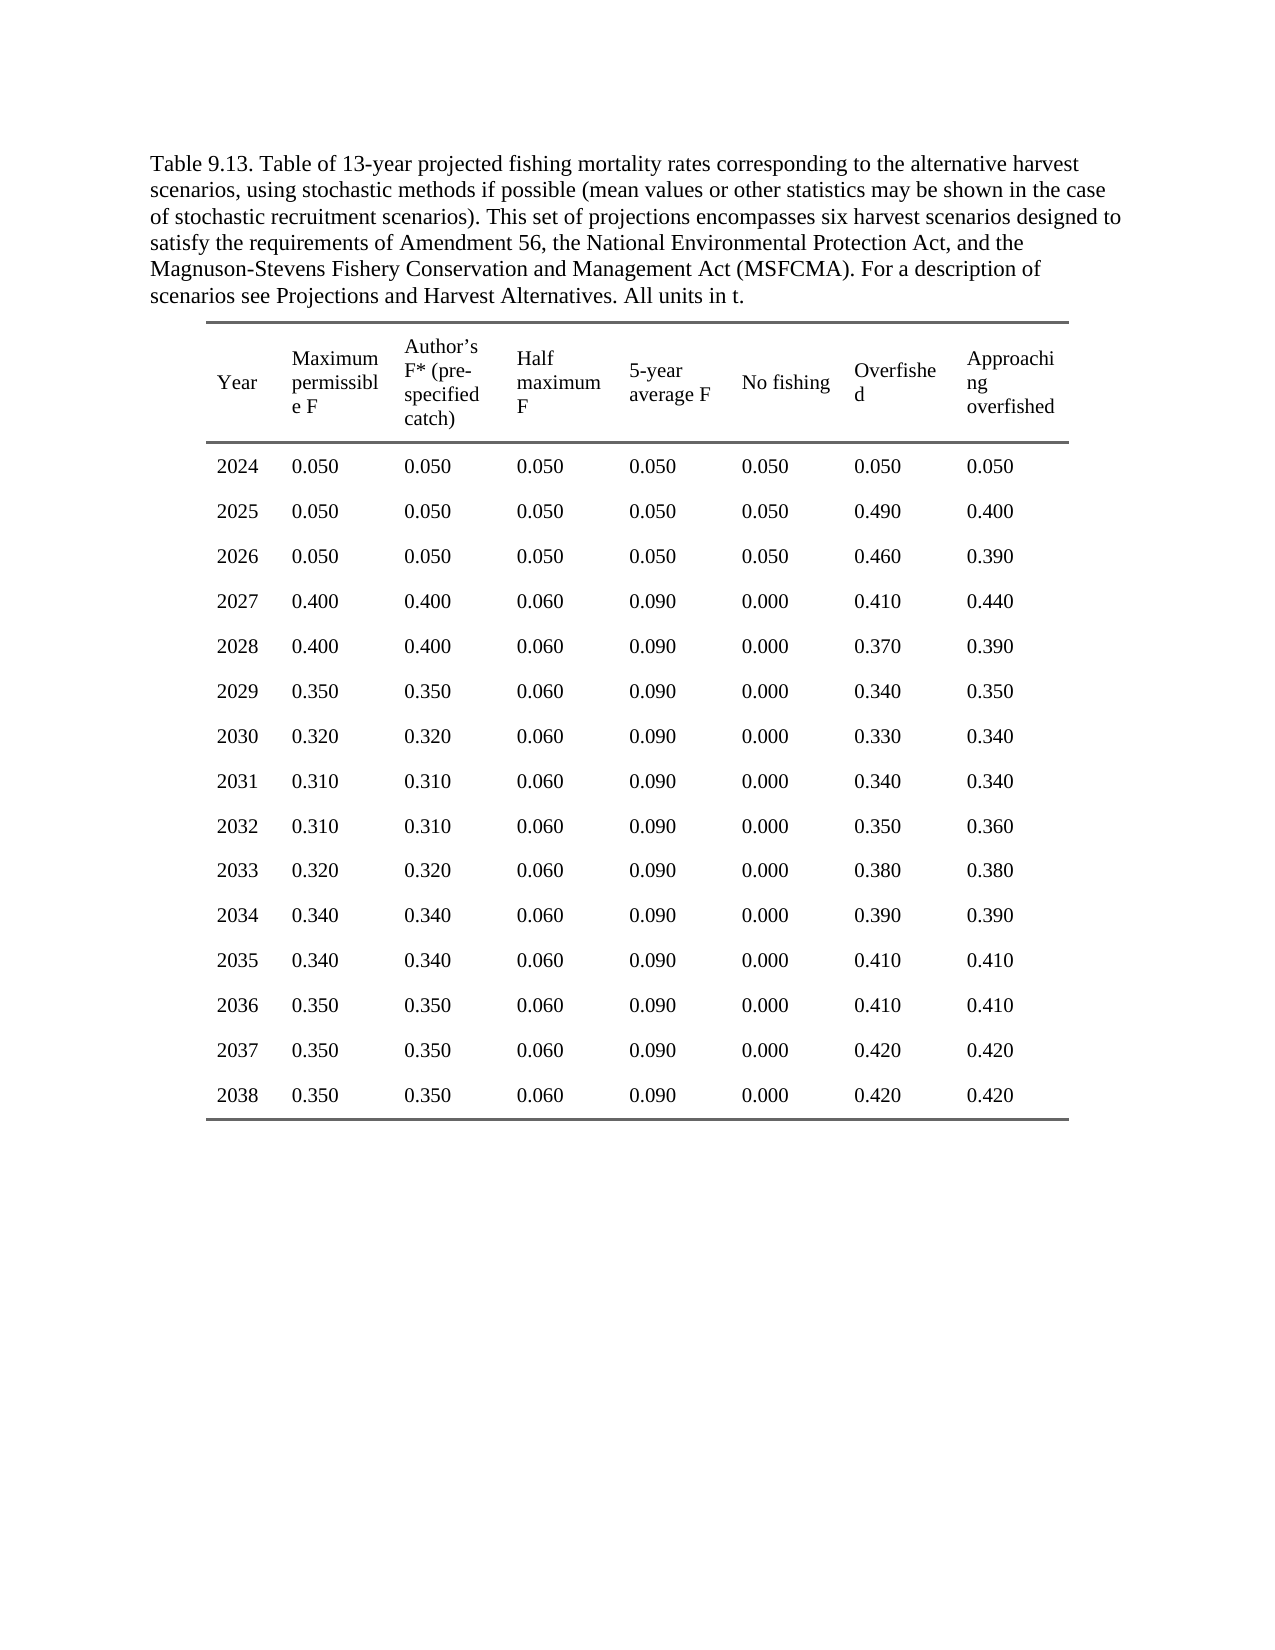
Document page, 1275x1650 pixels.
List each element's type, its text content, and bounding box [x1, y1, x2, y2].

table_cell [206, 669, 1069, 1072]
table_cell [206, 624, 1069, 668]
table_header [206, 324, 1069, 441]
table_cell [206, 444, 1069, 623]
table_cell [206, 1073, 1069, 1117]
text Table 9.13. Table of 13-year projected fishing mortality rates corresponding to the alternative harvest scenarios, using stochastic methods if possible (mean values or other statistics may be shown in the case of stochastic recruitment scenarios). This set of projections encompasses six harvest scenarios designed to satisfy the requirements of Amendment 56, the National Environmental Protection Act, and the Magnuson-Stevens Fishery Conservation and Management Act (MSFCMA). For a description of scenarios see Projections and Harvest Alternatives. All units in t. [150, 150, 1125, 308]
